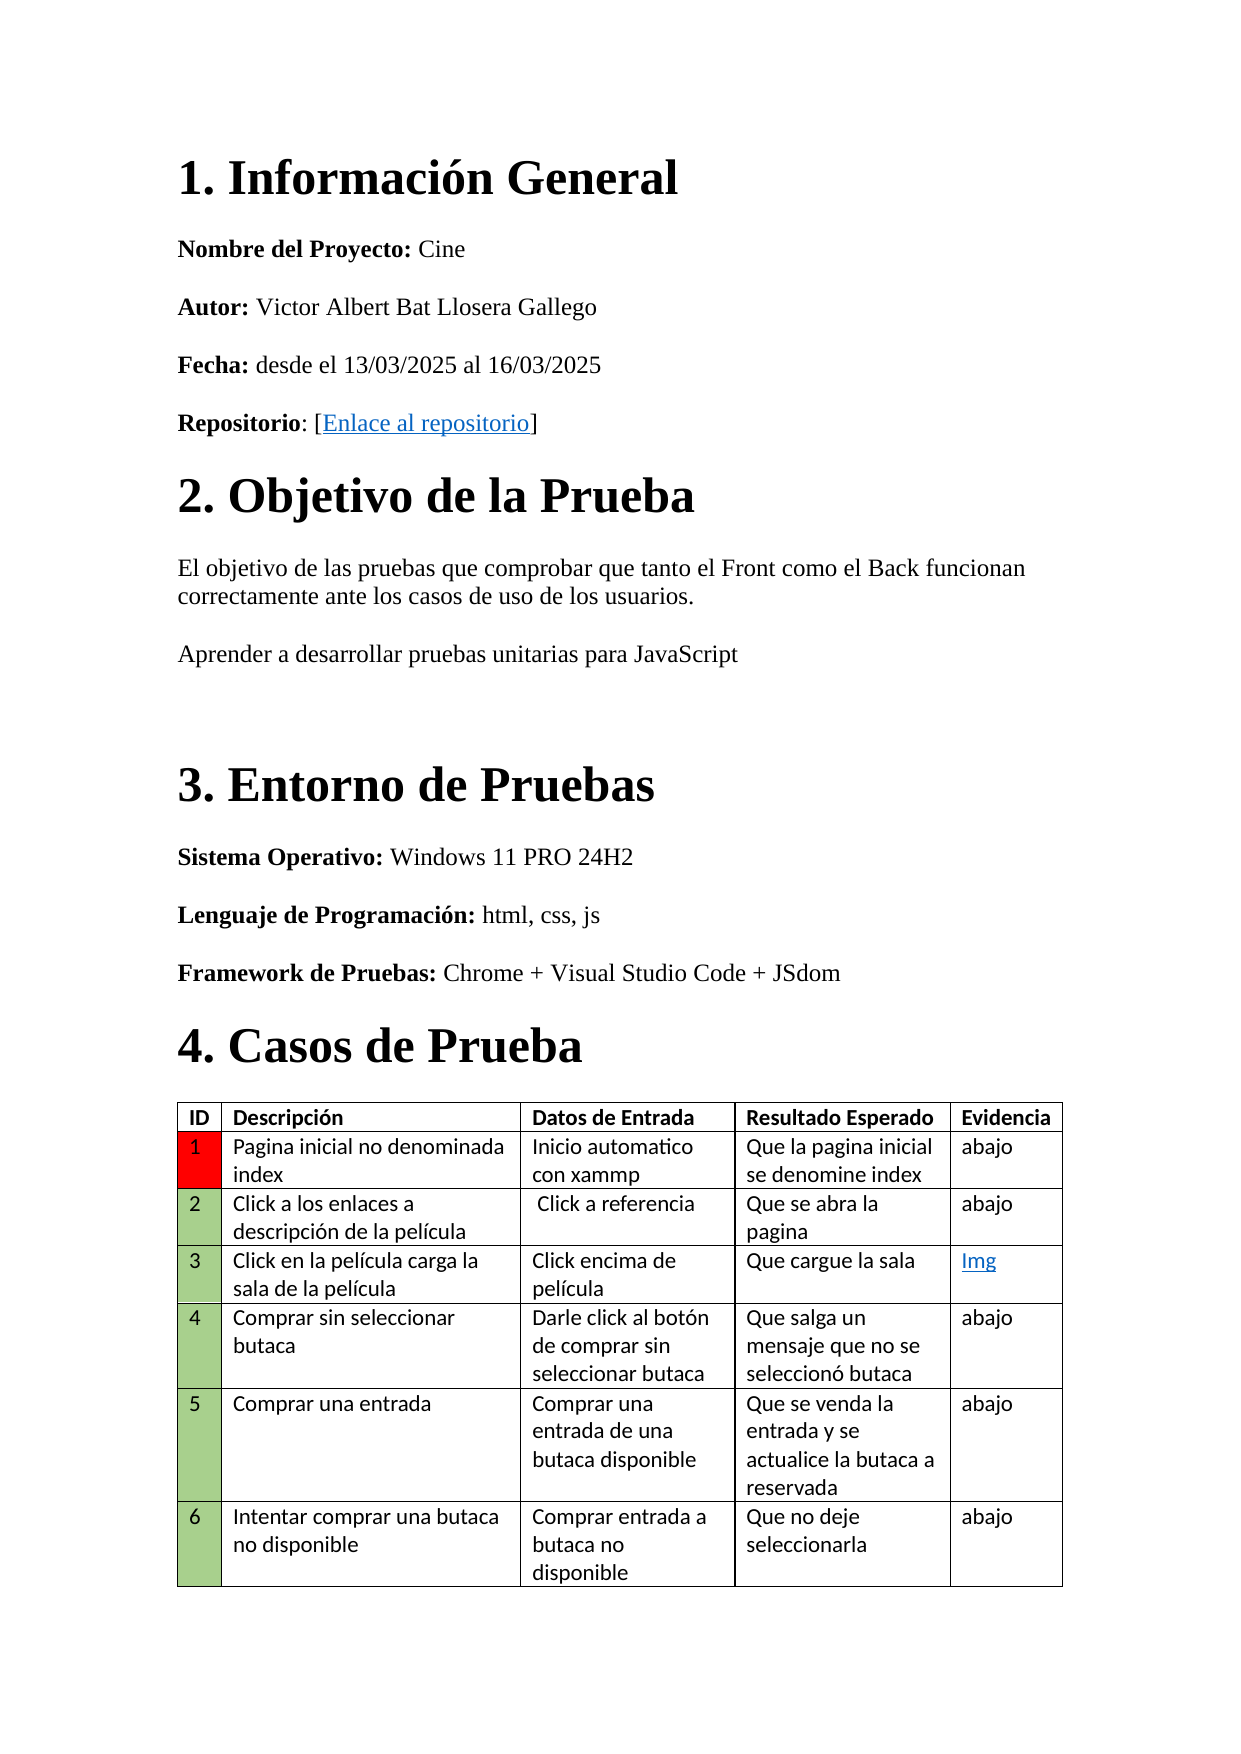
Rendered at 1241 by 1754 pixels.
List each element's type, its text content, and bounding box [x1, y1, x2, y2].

table_cell Que salga un mensaje que no se seleccionó butaca [736, 1304, 950, 1388]
text Autor: Victor Albert Bat Llosera Gallego [177, 292, 1063, 321]
table_header Datos de Entrada [521, 1103, 734, 1131]
table_cell Que no deje seleccionarla [736, 1502, 950, 1586]
table_cell Imagen [951, 1132, 1062, 1188]
table_cell Que se venda la entrada y se actualice la butaca a reservada [736, 1389, 950, 1501]
text Aprender a desarrollar pruebas unitarias para JavaScript [177, 639, 1063, 668]
table_header Evidencia [951, 1103, 1062, 1131]
table_cell Intentar comprar una butaca no disponible [222, 1502, 520, 1586]
table_header ID [178, 1103, 221, 1131]
table_cell 6 [178, 1502, 221, 1586]
subtitle 3. Entorno de Pruebas [177, 755, 1063, 813]
table_header Descripción [222, 1103, 520, 1131]
table_cell Que la pagina inicial se denomine index [736, 1132, 950, 1188]
table_cell Comprar sin seleccionar butaca [222, 1304, 520, 1388]
table_cell 4 [178, 1304, 221, 1388]
table_cell Click encima de película [521, 1246, 734, 1302]
table_cell Inicio automatico con xammp [521, 1132, 734, 1188]
table_cell Img [951, 1304, 1062, 1388]
table_cell Darle click al botón de comprar sin seleccionar butaca [521, 1304, 734, 1388]
subtitle 2. Objetivo de la Prueba [177, 466, 1063, 523]
table_cell Img [951, 1189, 1062, 1245]
table_cell 3 [178, 1246, 221, 1302]
table_cell 2 [178, 1189, 221, 1245]
text Lenguaje de Programación: html, css, js [177, 900, 1063, 928]
table_cell Img [951, 1502, 1062, 1586]
text Fecha: desde el 13/03/2025 al 16/03/2025 [177, 350, 1063, 379]
table_cell 1 [178, 1132, 221, 1188]
table_cell Click a referencia [521, 1189, 734, 1245]
table_cell Que cargue la sala [736, 1246, 950, 1302]
table_cell Que se abra la pagina [736, 1189, 950, 1245]
table_cell Comprar una entrada de una butaca disponible [521, 1389, 734, 1501]
text El objetivo de las pruebas que comprobar que tanto el Front como el Back funcionan correctamente ante los casos de uso de los usuarios. [177, 553, 1063, 610]
table_cell Pagina inicial no denominada index [222, 1132, 520, 1188]
table_cell 5 [178, 1389, 221, 1501]
text Nombre del Proyecto: Cine [177, 234, 1063, 263]
subtitle 1. Información General [177, 148, 1063, 205]
table_cell Comprar entrada a butaca no disponible [521, 1502, 734, 1586]
table_cell Img [951, 1389, 1062, 1501]
table_cell Click en la película carga la sala de la película [222, 1246, 520, 1302]
table_cell Comprar una entrada [222, 1389, 520, 1501]
text Framework de Pruebas: Chrome + Visual Studio Code + JSdom [177, 958, 1063, 986]
text Repositorio: [Enlace al repositorio] [177, 408, 1063, 437]
table_cell Click a los enlaces a descripción de la película [222, 1189, 520, 1245]
table_cell Img [951, 1246, 1062, 1302]
subtitle 4. Casos de Prueba [177, 1016, 1063, 1073]
text Sistema Operativo: Windows 11 PRO 24H2 [177, 842, 1063, 871]
table_header Resultado Esperado [736, 1103, 950, 1131]
